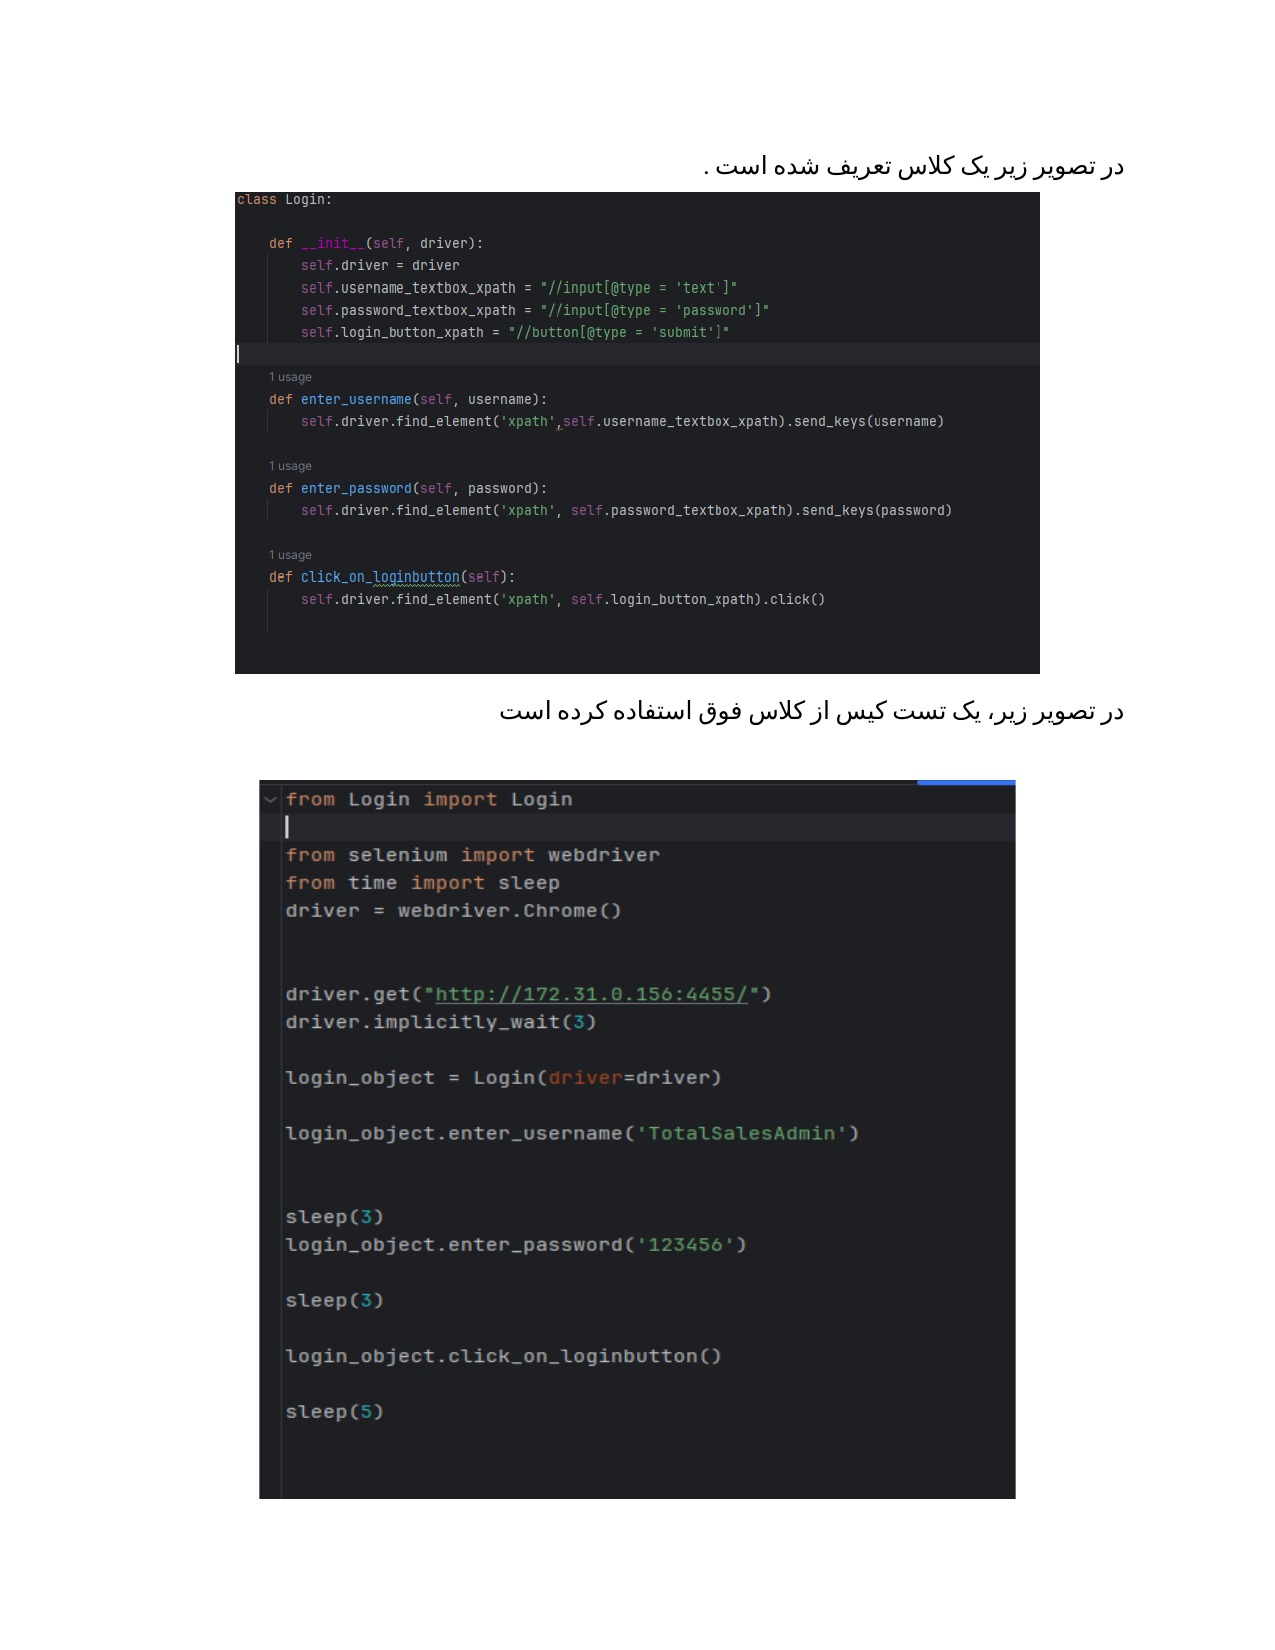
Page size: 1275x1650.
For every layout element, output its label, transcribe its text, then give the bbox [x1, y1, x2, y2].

picture [235, 192, 1040, 674]
text در تصویر زیر، یک تست کیس از کلاس فوق استفاده کرده است [150, 695, 1125, 726]
text در تصویر زیر یک کلاس تعریف شده است . [150, 150, 1125, 181]
picture [259, 780, 1016, 1499]
